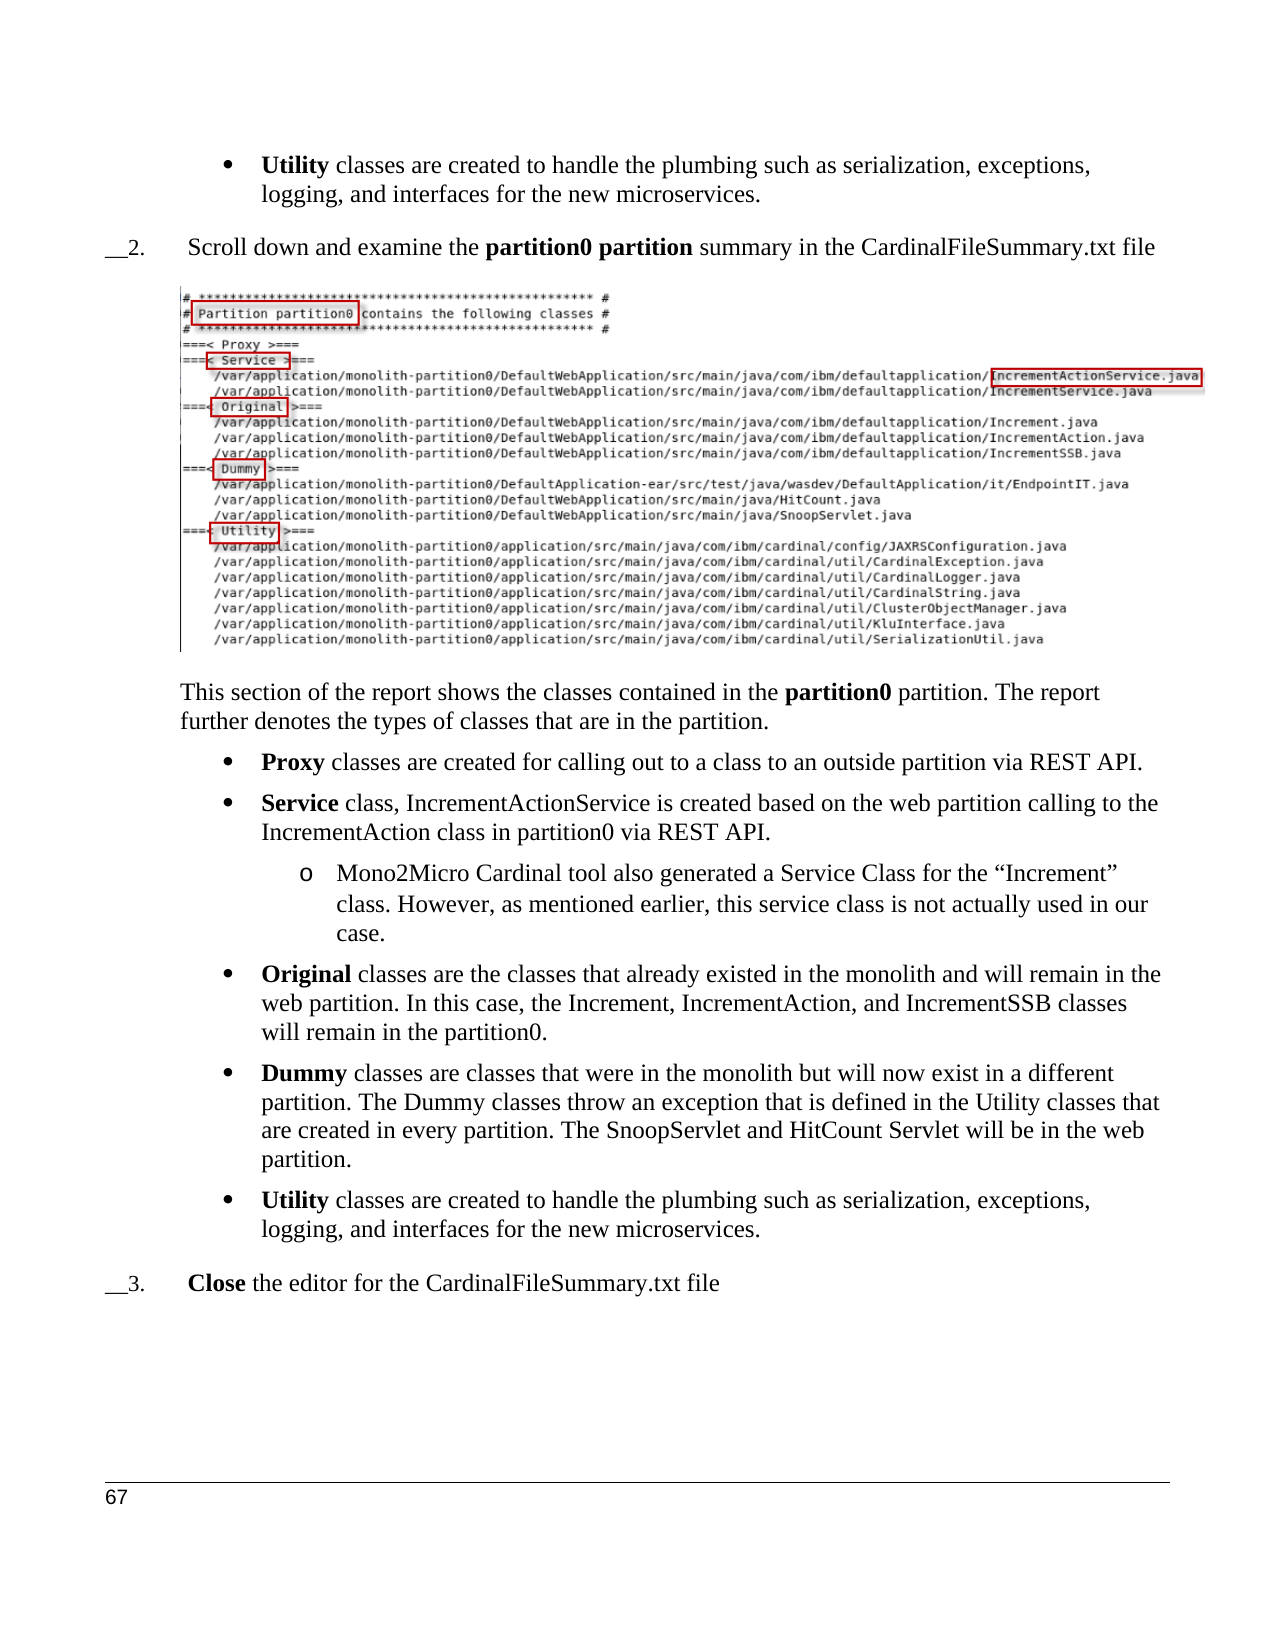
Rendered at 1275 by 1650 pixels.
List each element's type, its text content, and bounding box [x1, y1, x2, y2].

list Proxy classes are created for calling out to a class to an outside partition via REST API. [223, 747, 1170, 776]
list Mono2Micro Cardinal tool also generated a Service Class for the “Increment” class. However, as mentioned earlier, this service class is not actually used in our case. [299, 858, 1170, 947]
list Service class, IncrementActionService is created based on the web partition calling to the IncrementAction class in partition0 via REST API. [223, 788, 1170, 846]
list Utility classes are created to handle the plumbing such as serialization, exceptions, logging, and interfaces for the new microservices. [223, 1185, 1170, 1243]
list Utility classes are created to handle the plumbing such as serialization, exceptions, logging, and interfaces for the new microservices. [224, 150, 1170, 207]
picture [180, 286, 1206, 652]
list Original classes are the classes that already existed in the monolith and will remain in the web partition. In this case, the Increment, IncrementAction, and IncrementSSB classes will remain in the partition0. [223, 959, 1170, 1045]
list Dummy classes are classes that were in the monolith but will now exist in a different partition. The Dummy classes throw an exception that is defined in the Utility classes that are created in every partition. The SnoopServlet and HitCount Servlet will be in the web partition. [223, 1058, 1170, 1173]
list Scroll down and examine the partition0 partition summary in the CardinalFileSummary.txt file [105, 232, 1170, 261]
list Close the editor for the CardinalFileSummary.txt file [105, 1268, 1170, 1297]
text This section of the report shows the classes contained in the partition0 partition. The report further denotes the types of classes that are in the partition. [180, 677, 1170, 734]
